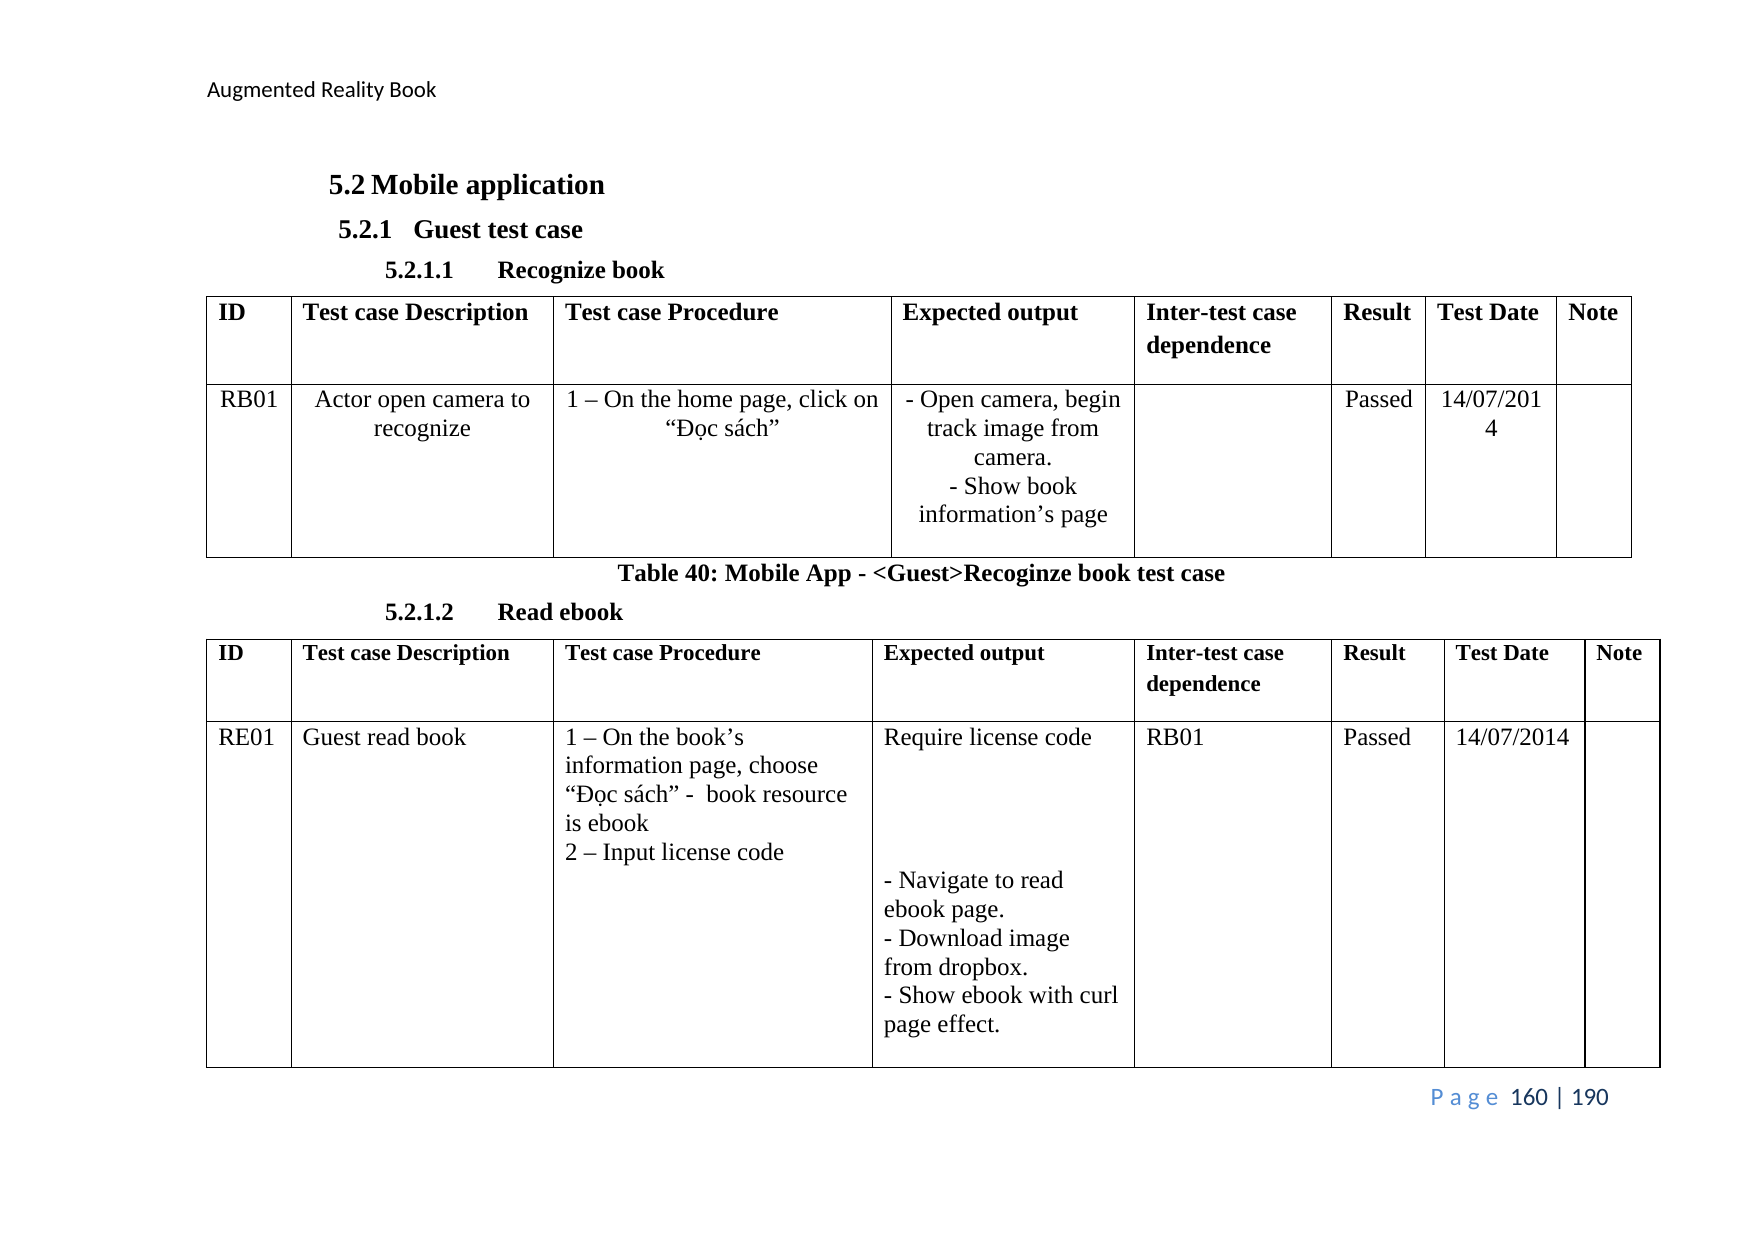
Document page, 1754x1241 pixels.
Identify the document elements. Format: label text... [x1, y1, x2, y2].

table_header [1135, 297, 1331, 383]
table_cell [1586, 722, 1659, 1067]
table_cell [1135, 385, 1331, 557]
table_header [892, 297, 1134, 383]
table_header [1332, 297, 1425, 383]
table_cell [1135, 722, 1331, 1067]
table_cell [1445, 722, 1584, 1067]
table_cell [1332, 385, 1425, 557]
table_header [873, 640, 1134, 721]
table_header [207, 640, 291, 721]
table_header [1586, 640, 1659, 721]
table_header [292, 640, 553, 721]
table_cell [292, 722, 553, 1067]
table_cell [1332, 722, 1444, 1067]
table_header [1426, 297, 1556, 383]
subtitle Mobile application [329, 167, 1636, 201]
subtitle Read ebook [385, 597, 1636, 626]
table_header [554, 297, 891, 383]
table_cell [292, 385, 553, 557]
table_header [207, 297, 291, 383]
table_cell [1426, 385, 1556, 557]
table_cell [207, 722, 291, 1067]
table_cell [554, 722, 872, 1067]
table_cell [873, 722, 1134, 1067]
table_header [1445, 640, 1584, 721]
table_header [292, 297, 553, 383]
subtitle Recognize book [385, 255, 1636, 283]
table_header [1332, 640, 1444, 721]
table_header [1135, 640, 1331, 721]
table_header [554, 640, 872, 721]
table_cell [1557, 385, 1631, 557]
subtitle Guest test case [338, 213, 1636, 244]
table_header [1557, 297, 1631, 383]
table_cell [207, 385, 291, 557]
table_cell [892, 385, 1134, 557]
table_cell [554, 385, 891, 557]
